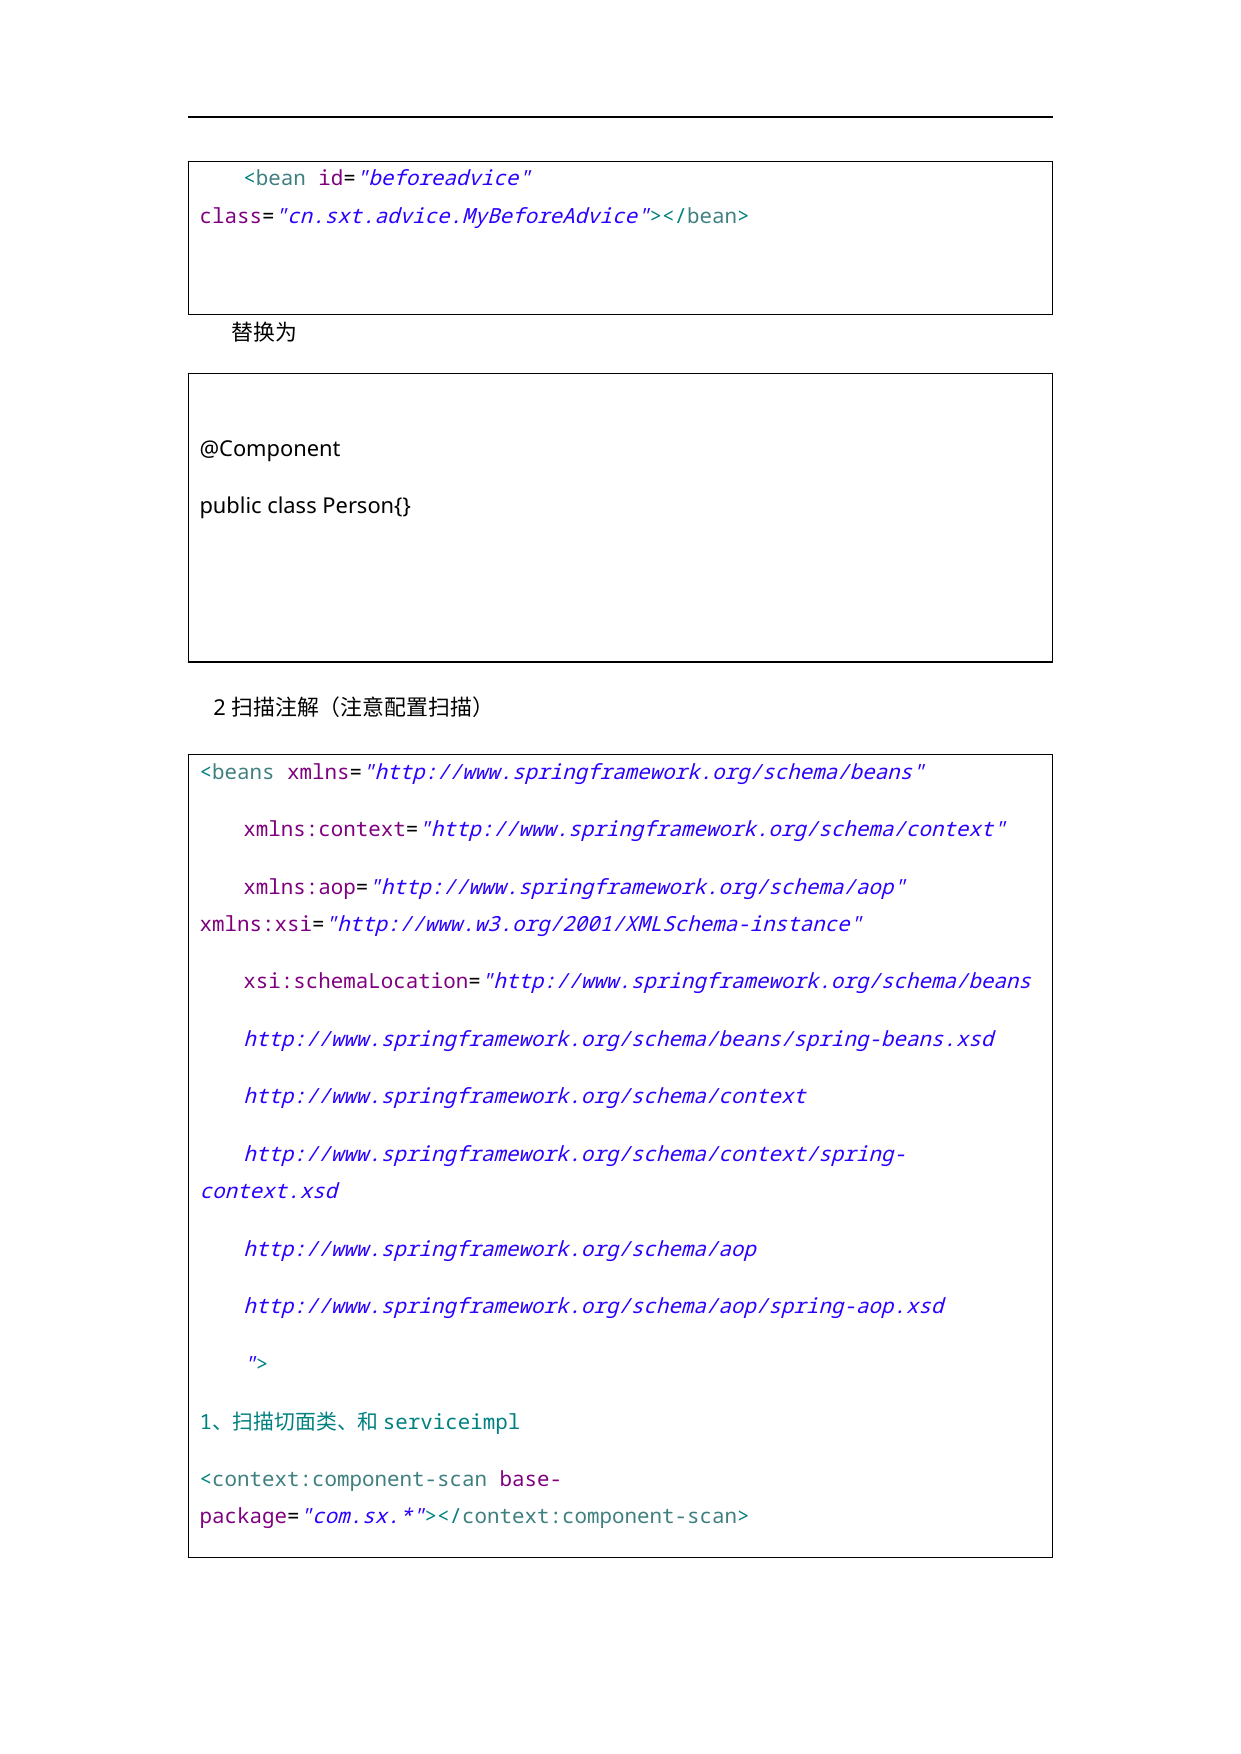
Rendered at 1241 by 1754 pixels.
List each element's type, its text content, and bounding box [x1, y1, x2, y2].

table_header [189, 162, 1052, 313]
table_header @Component public class Person{} [189, 374, 1052, 661]
subtitle 扫描注解（注意配置扫描） [187, 689, 1053, 722]
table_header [189, 755, 1052, 1557]
text 替换为 [187, 315, 1053, 347]
